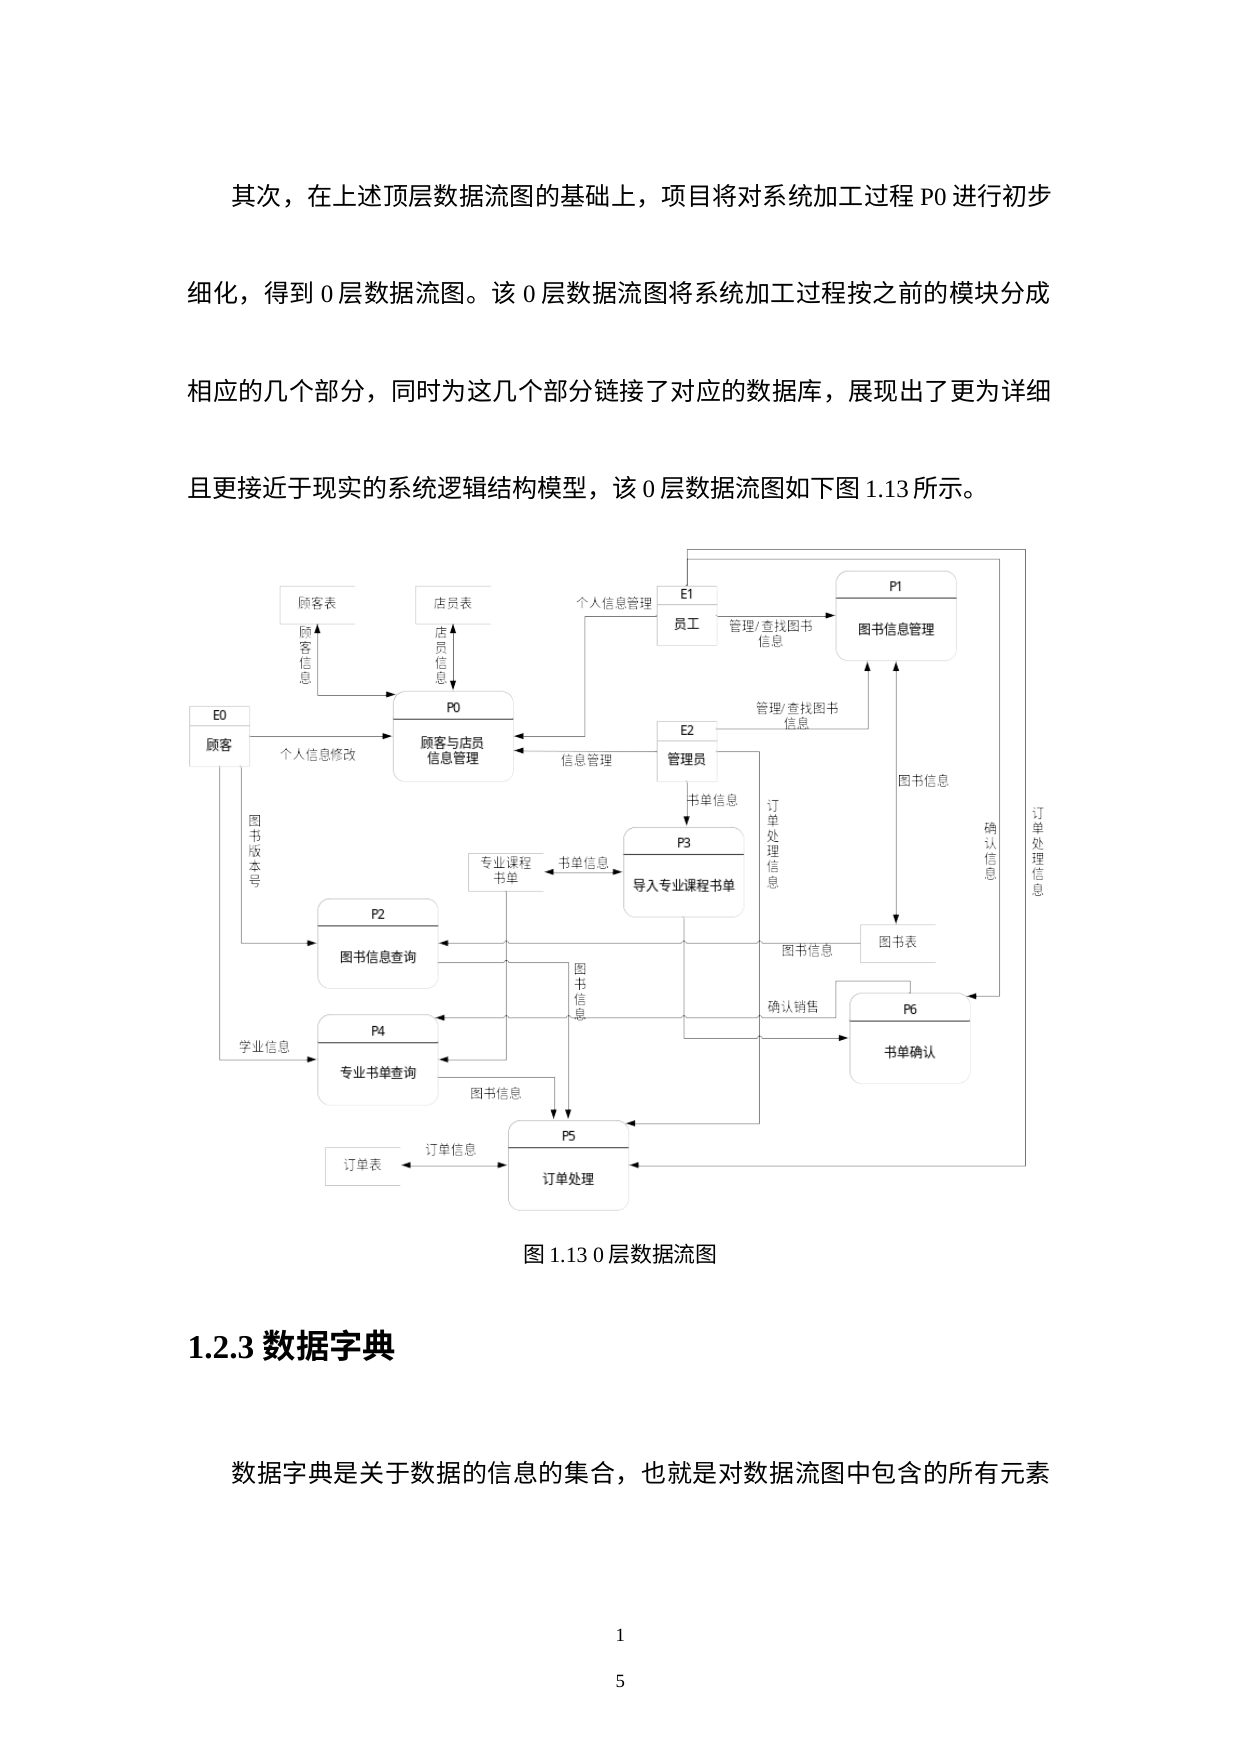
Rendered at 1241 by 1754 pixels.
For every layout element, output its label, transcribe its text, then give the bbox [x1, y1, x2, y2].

text 其次，在上述顶层数据流图的基础上，项目将对系统加工过程P0进行初步细化，得到0层数据流图。该0层数据流图将系统加工过程按之前的模块分成相应的几个部分，同时为这几个部分链接了对应的数据库，展现出了更为详细且更接近于现实的系统逻辑结构模型，该0层数据流图如下图1.13所示。 [187, 162, 1053, 519]
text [187, 1439, 1053, 1504]
text 图1.13 0层数据流图 [187, 538, 1053, 1269]
subtitle 1.2.3 数据字典 [187, 1312, 1053, 1377]
